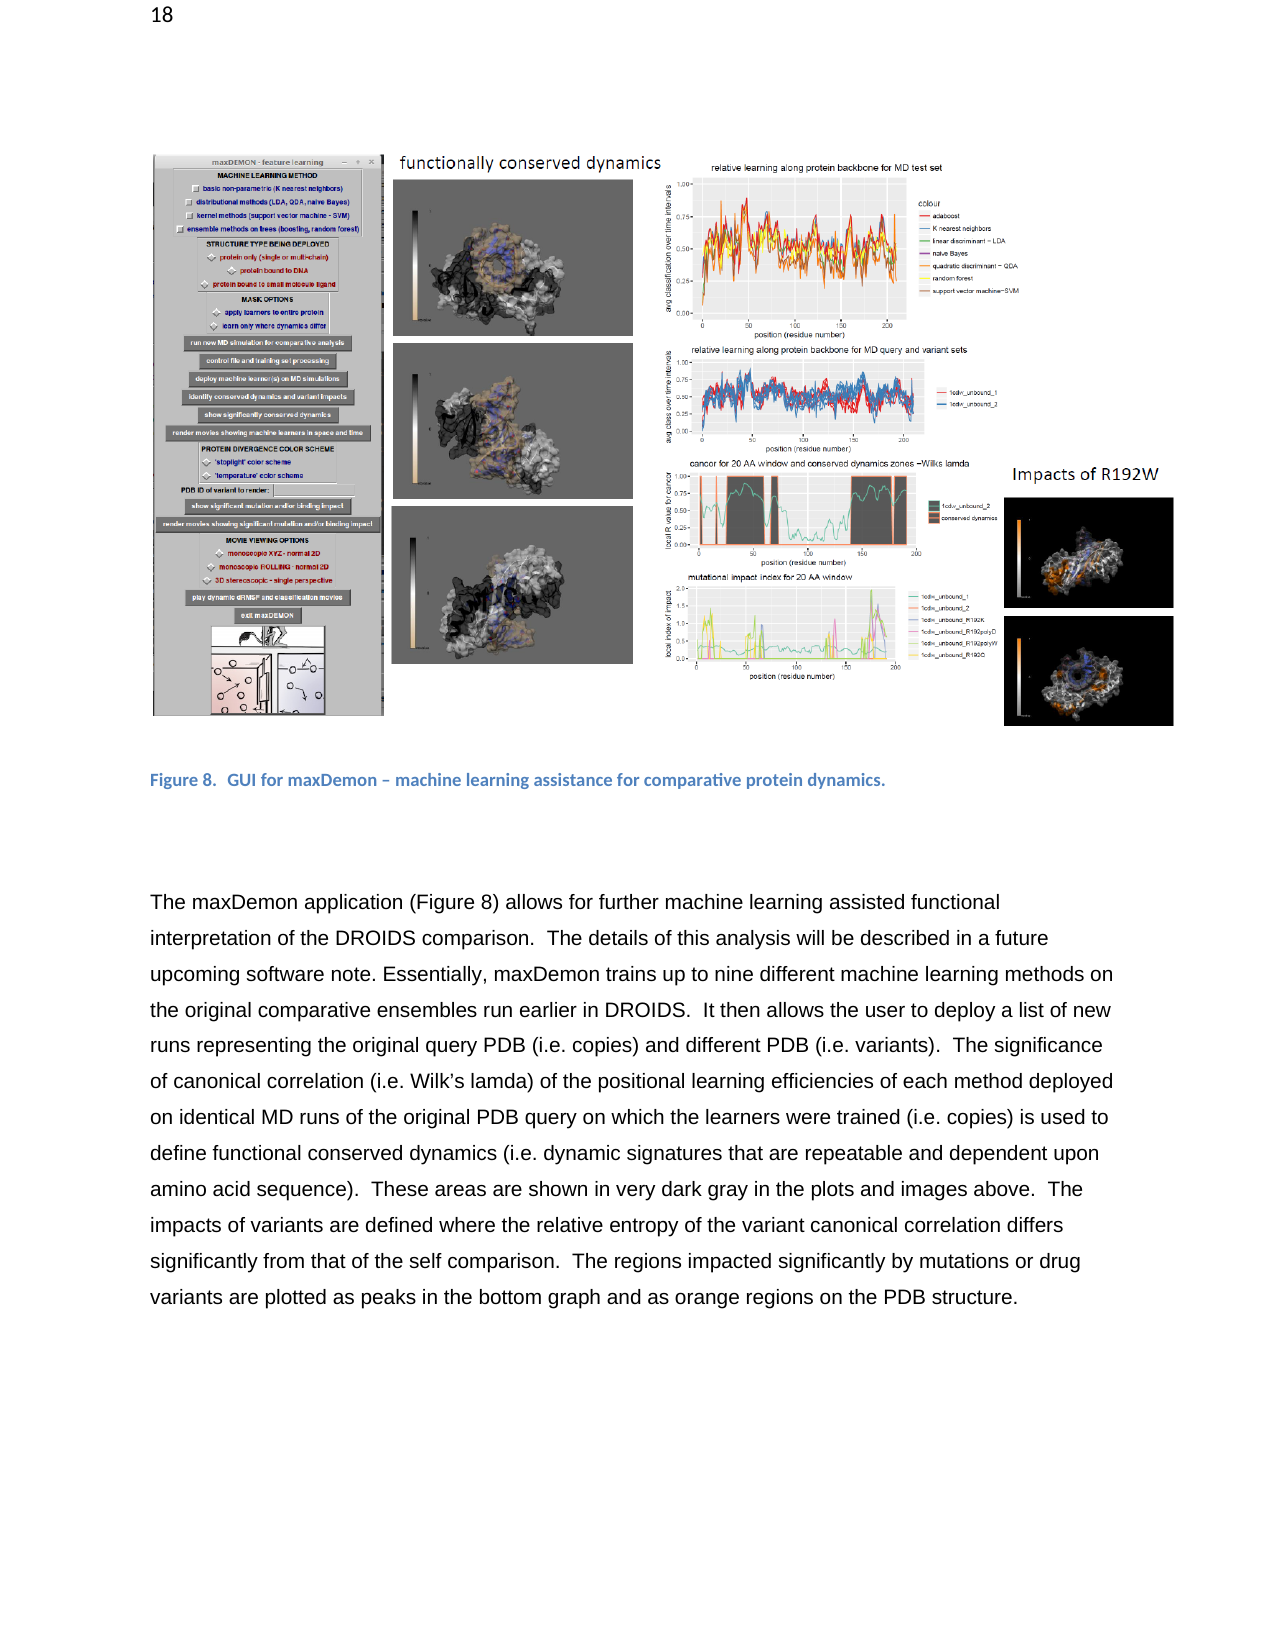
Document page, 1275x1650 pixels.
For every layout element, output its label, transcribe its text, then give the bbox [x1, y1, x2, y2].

text The maxDemon application (Figure 8) allows for further machine learning assisted functional interpretation of the DROIDS comparison. The details of this analysis will be described in a future upcoming software note. Essentially, maxDemon trains up to nine different machine learning methods on the original comparative ensembles run earlier in DROIDS. It then allows the user to deploy a list of new runs representing the original query PDB (i.e. copies) and different PDB (i.e. variants). The significance of canonical correlation (i.e. Wilk’s lamda) of the positional learning efficiencies of each method deployed on identical MD runs of the original PDB query on which the learners were trained (i.e. copies) is used to define functional conserved dynamics (i.e. dynamic signatures that are repeatable and dependent upon amino acid sequence). These areas are shown in very dark gray in the plots and images above. The impacts of variants are defined where the relative entropy of the variant canonical correlation differs significantly from that of the self comparison. The regions impacted significantly by mutations or drug variants are plotted as peaks in the bottom graph and as orange regions on the PDB structure. [150, 889, 1125, 1309]
text Figure 8. GUI for maxDemon – machine learning assistance for comparative protein dynamics. [150, 769, 1125, 792]
